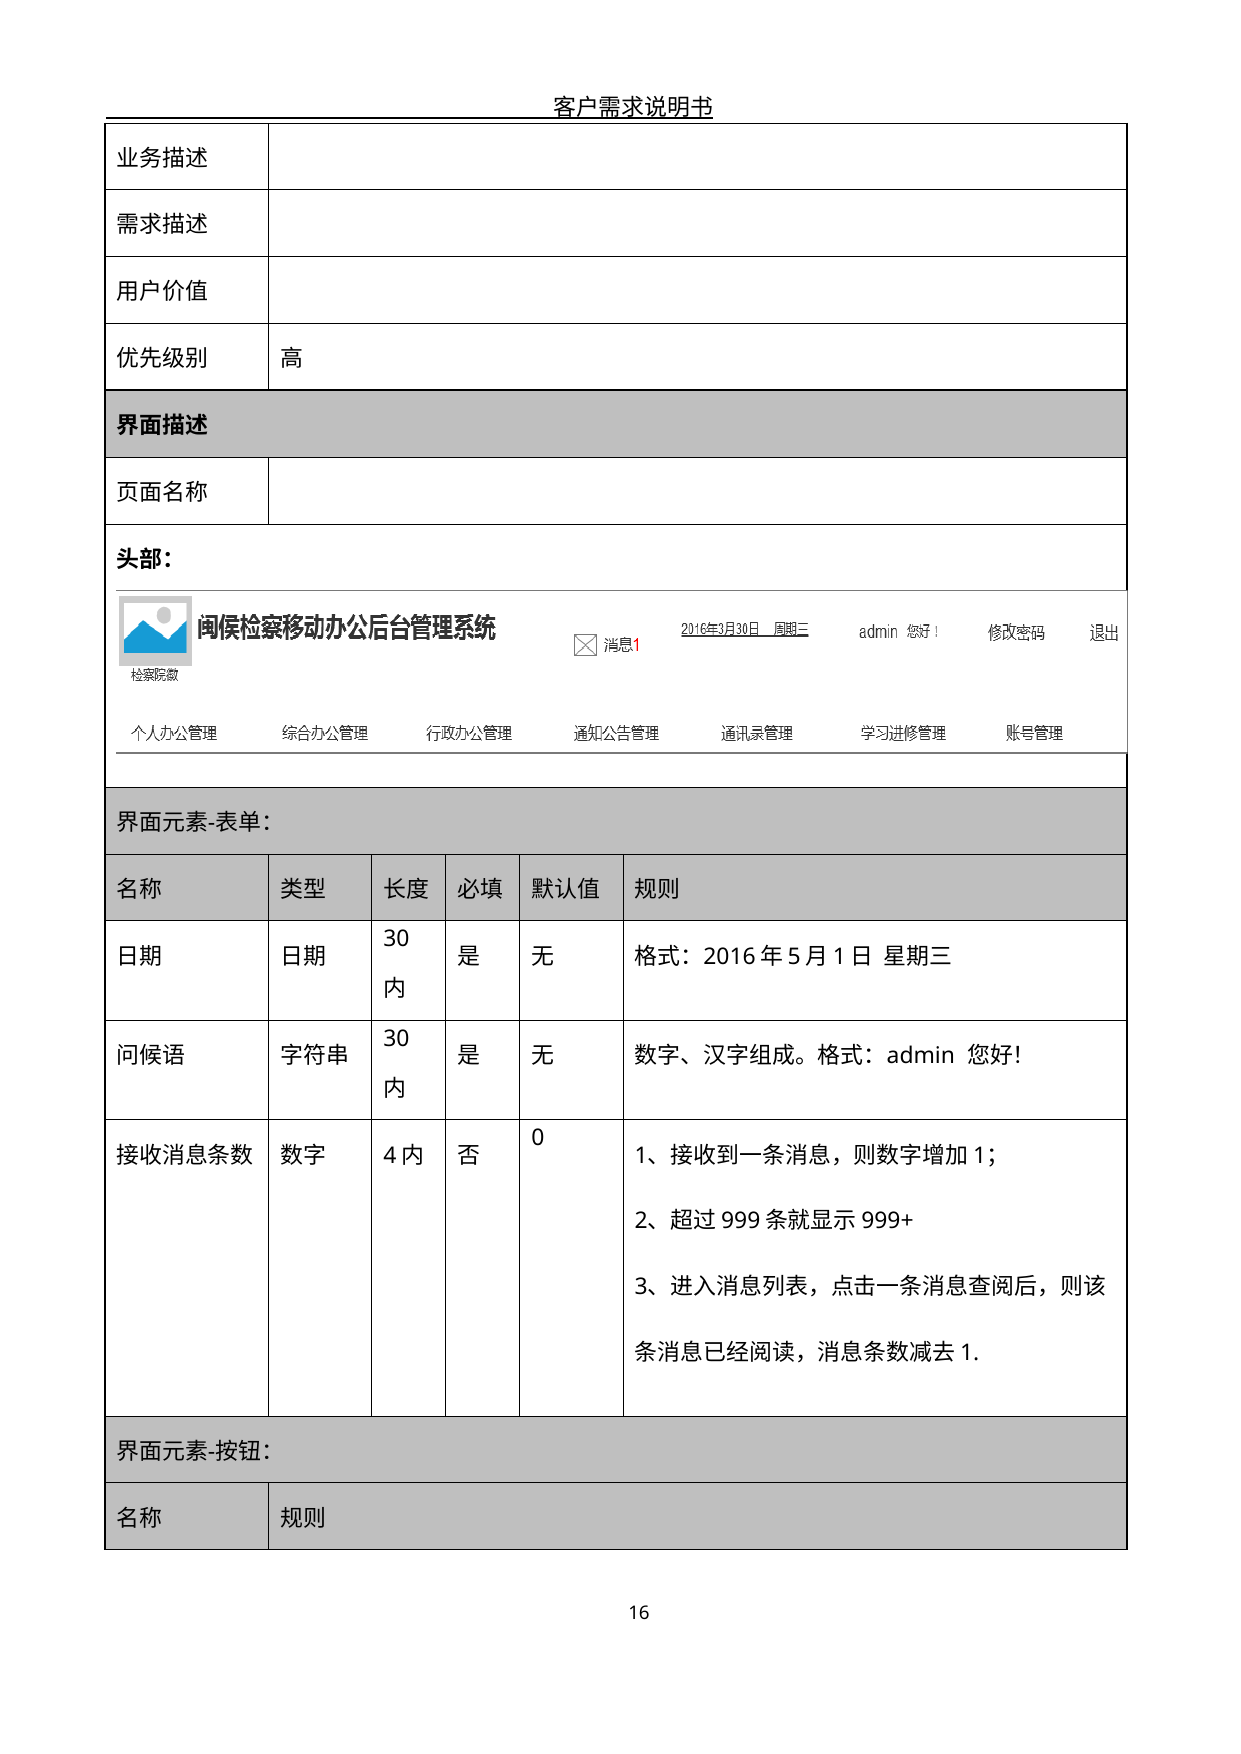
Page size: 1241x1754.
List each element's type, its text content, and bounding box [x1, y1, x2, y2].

table_cell 1、接收到一条消息，则数字增加1； 2、超过999条就显示999+ 3、进入消息列表，点击一条消息查阅后，则该条消息已经阅读，消息条数减去1. [624, 1120, 1126, 1416]
table_cell [269, 458, 1126, 523]
table_cell 名称 [106, 1483, 268, 1549]
table_cell 是 [446, 921, 519, 1020]
table_cell 日期 [106, 921, 268, 1020]
table_cell 否 [446, 1120, 519, 1416]
picture [116, 590, 1128, 754]
table_cell 30内 [372, 1021, 445, 1119]
table_cell 界面元素-表单： [106, 788, 1126, 854]
table_cell 页面名称 [106, 458, 268, 523]
table_cell [269, 257, 1126, 322]
table_cell 需求描述 [106, 190, 268, 256]
table_cell 用户价值 [106, 257, 268, 322]
table_cell 类型 [269, 855, 371, 920]
table_cell 长度 [372, 855, 445, 920]
table_cell 高 [269, 324, 1126, 389]
table_cell 字符串 [269, 1021, 371, 1119]
table_cell 业务描述 [106, 124, 268, 189]
table_cell 规则 [269, 1483, 1126, 1549]
table_cell [269, 124, 1126, 189]
table_cell 默认值 [520, 855, 623, 920]
table_cell 无 [520, 921, 623, 1020]
table_cell [269, 190, 1126, 256]
table_cell 必填 [446, 855, 519, 920]
table_cell 数字、汉字组成。格式：admin 您好！ [624, 1021, 1126, 1119]
table_cell 日期 [269, 921, 371, 1020]
table_cell 数字 [269, 1120, 371, 1416]
table_cell 问候语 [106, 1021, 268, 1119]
table_cell 0 [520, 1120, 623, 1416]
table_cell 接收消息条数 [106, 1120, 268, 1416]
table_cell 界面元素-按钮： [106, 1417, 1126, 1482]
table_cell 是 [446, 1021, 519, 1119]
table_cell 4内 [372, 1120, 445, 1416]
table_cell 名称 [106, 855, 268, 920]
table_cell 30内 [372, 921, 445, 1020]
table_cell 界面描述 [106, 391, 1126, 457]
table_cell 头部： [106, 525, 1126, 787]
table_cell 优先级别 [106, 324, 268, 389]
table_cell 规则 [624, 855, 1126, 920]
table_cell 无 [520, 1021, 623, 1119]
table_cell 格式：2016年5月1日 星期三 [624, 921, 1126, 1020]
